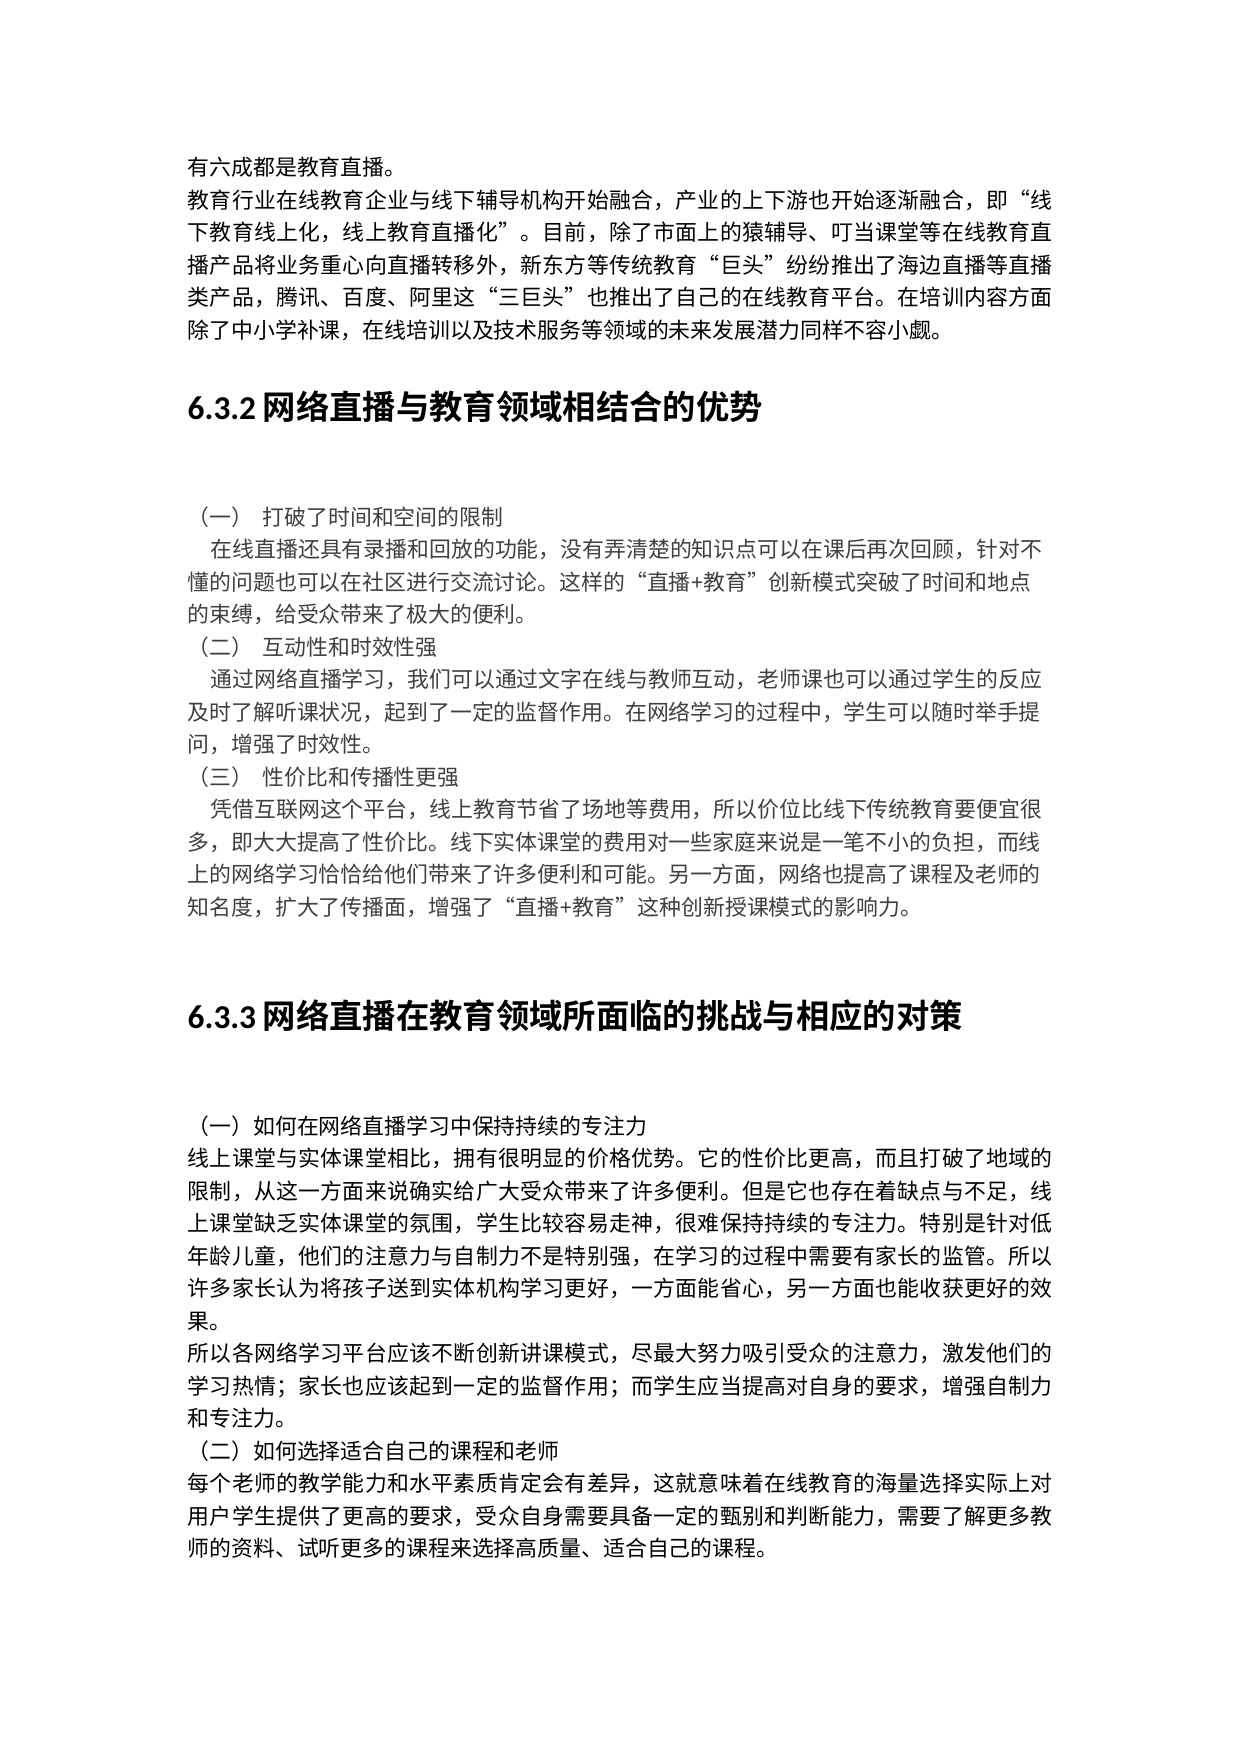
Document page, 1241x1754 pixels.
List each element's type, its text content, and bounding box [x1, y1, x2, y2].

text （一）如何在网络直播学习中保持持续的专注力 [187, 1108, 1053, 1141]
list 互动性和时效性强 [187, 629, 1053, 662]
list 性价比和传播性更强 [187, 759, 1053, 792]
subtitle 6.3.2网络直播与教育领域相结合的优势 [187, 372, 1053, 437]
text 凭借互联网这个平台，线上教育节省了场地等费用，所以价位比线下传统教育要便宜很多，即大大提高了性价比。线下实体课堂的费用对一些家庭来说是一笔不小的负担，而线上的网络学习恰恰给他们带来了许多便利和可能。另一方面，网络也提高了课程及老师的知名度，扩大了传播面，增强了“直播+教育”这种创新授课模式的影响力。 [187, 792, 1053, 922]
list 打破了时间和空间的限制 [187, 499, 1053, 532]
text 线上课堂与实体课堂相比，拥有很明显的价格优势。它的性价比更高，而且打破了地域的限制，从这一方面来说确实给广大受众带来了许多便利。但是它也存在着缺点与不足，线上课堂缺乏实体课堂的氛围，学生比较容易走神，很难保持持续的专注力。特别是针对低年龄儿童，他们的注意力与自制力不是特别强，在学习的过程中需要有家长的监管。所以许多家长认为将孩子送到实体机构学习更好，一方面能省心，另一方面也能收获更好的效果。 [187, 1141, 1053, 1336]
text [187, 150, 1053, 182]
text 在线直播还具有录播和回放的功能，没有弄清楚的知识点可以在课后再次回顾，针对不懂的问题也可以在社区进行交流讨论。这样的“直播+教育”创新模式突破了时间和地点的束缚，给受众带来了极大的便利。 [187, 532, 1053, 629]
text 通过网络直播学习，我们可以通过文字在线与教师互动，老师课也可以通过学生的反应及时了解听课状况，起到了一定的监督作用。在网络学习的过程中，学生可以随时举手提问，增强了时效性。 [187, 662, 1053, 759]
subtitle 6.3.3网络直播在教育领域所面临的挑战与相应的对策 [187, 981, 1053, 1046]
text （二）如何选择适合自己的课程和老师 [187, 1433, 1053, 1466]
text 所以各网络学习平台应该不断创新讲课模式，尽最大努力吸引受众的注意力，激发他们的学习热情；家长也应该起到一定的监督作用；而学生应当提高对自身的要求，增强自制力和专注力。 [187, 1336, 1053, 1433]
text 每个老师的教学能力和水平素质肯定会有差异，这就意味着在线教育的海量选择实际上对用户学生提供了更高的要求，受众自身需要具备一定的甄别和判断能力，需要了解更多教师的资料、试听更多的课程来选择高质量、适合自己的课程。 [187, 1466, 1053, 1563]
text 教育行业在线教育企业与线下辅导机构开始融合，产业的上下游也开始逐渐融合，即“线下教育线上化，线上教育直播化”。目前，除了市面上的猿辅导、叮当课堂等在线教育直播产品将业务重心向直播转移外，新东方等传统教育“巨头”纷纷推出了海边直播等直播类产品，腾讯、百度、阿里这“三巨头”也推出了自己的在线教育平台。在培训内容方面，除了中小学补课，在线培训以及技术服务等领域的未来发展潜力同样不容小觑。 [187, 182, 1053, 345]
